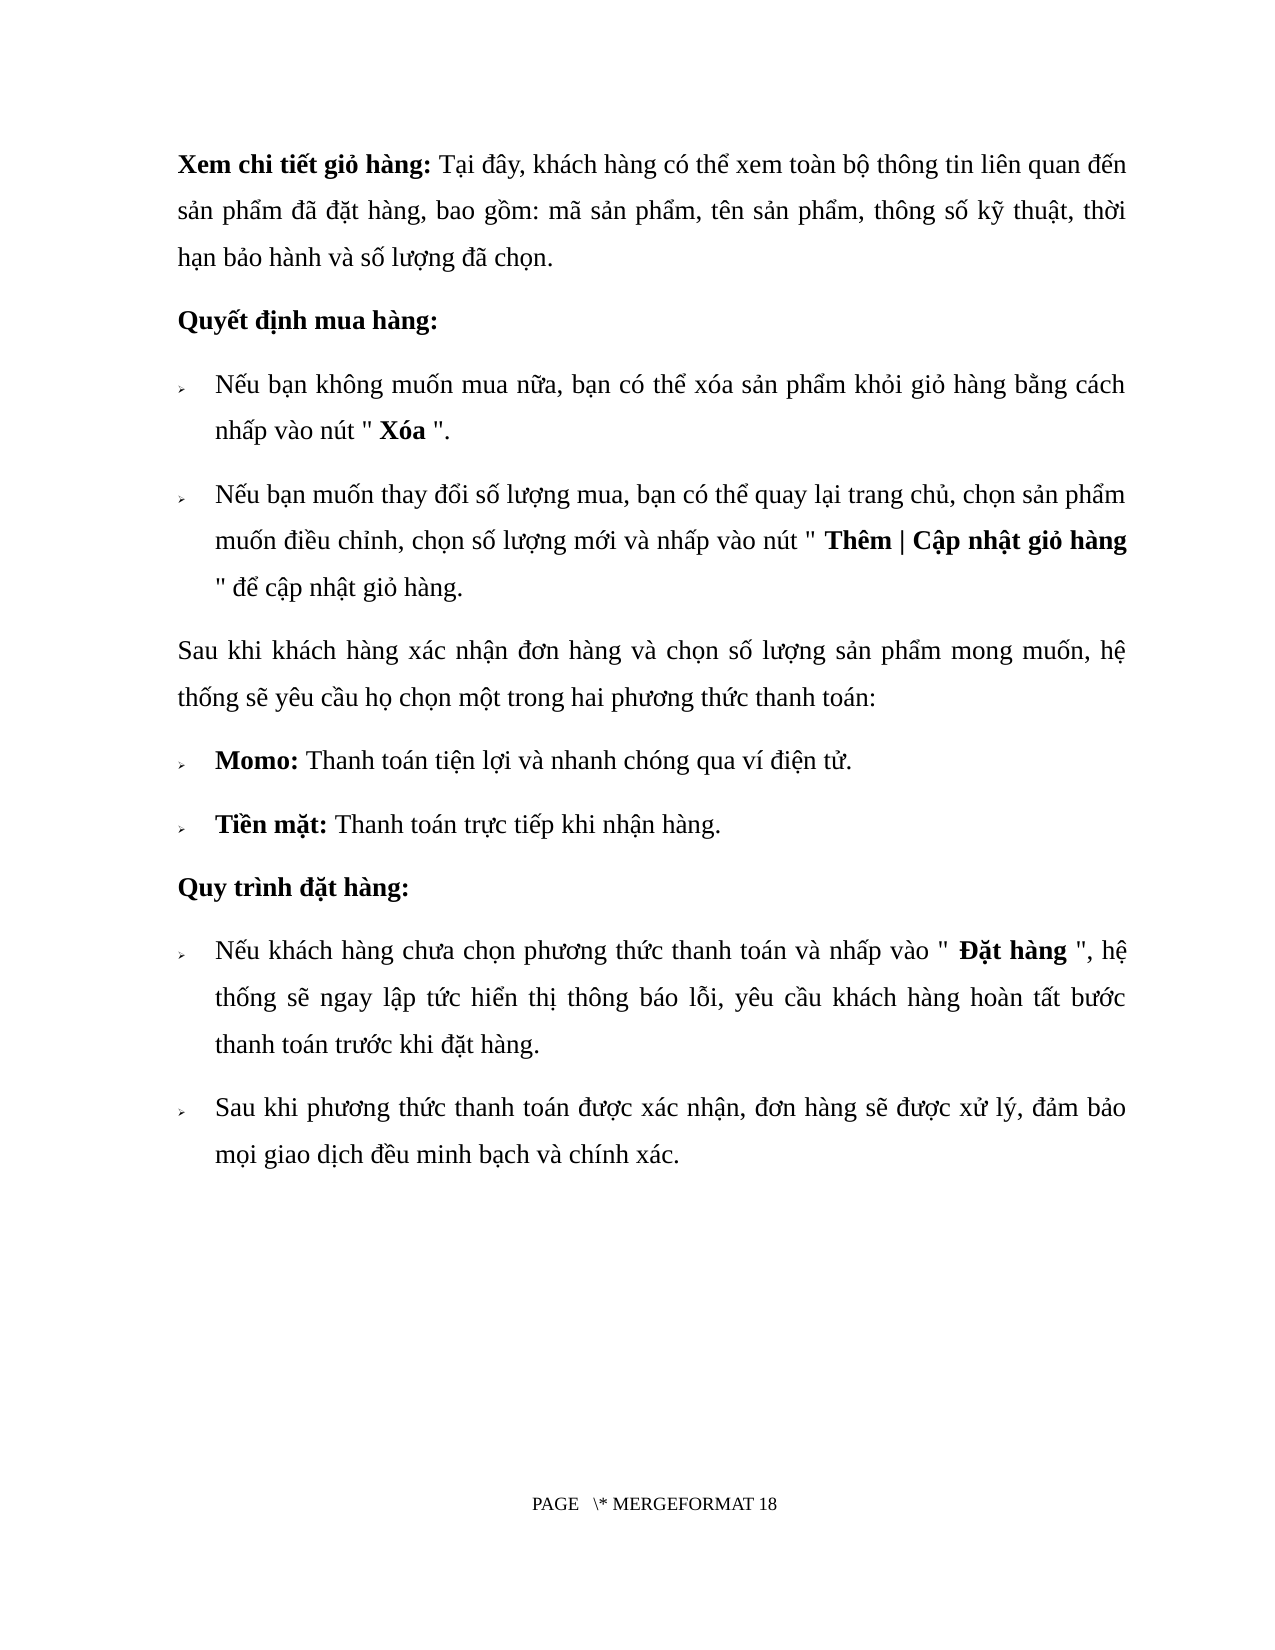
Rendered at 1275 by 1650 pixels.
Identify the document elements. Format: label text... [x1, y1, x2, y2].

list Nếu bạn không muốn mua nữa, bạn có thể xóa sản phẩm khỏi giỏ hàng bằng cách nhấp vào nút " Xóa ". [177, 368, 1127, 446]
text Sau khi khách hàng xác nhận đơn hàng và chọn số lượng sản phẩm mong muốn, hệ thống sẽ yêu cầu họ chọn một trong hai phương thức thanh toán: [177, 634, 1127, 712]
list Tiền mặt: Thanh toán trực tiếp khi nhận hàng. [177, 808, 1127, 839]
list Nếu bạn muốn thay đổi số lượng mua, bạn có thể quay lại trang chủ, chọn sản phẩm muốn điều chỉnh, chọn số lượng mới và nhấp vào nút " Thêm | Cập nhật giỏ hàng " để cập nhật giỏ hàng. [177, 478, 1127, 602]
list Sau khi phương thức thanh toán được xác nhận, đơn hàng sẽ được xử lý, đảm bảo mọi giao dịch đều minh bạch và chính xác. [177, 1091, 1127, 1169]
text Quy trình đặt hàng: [177, 871, 1127, 902]
list Momo: Thanh toán tiện lợi và nhanh chóng qua ví điện tử. [177, 744, 1127, 776]
text Quyết định mua hàng: [177, 304, 1127, 336]
list Nếu khách hàng chưa chọn phương thức thanh toán và nhấp vào " Đặt hàng ", hệ thống sẽ ngay lập tức hiển thị thông báo lỗi, yêu cầu khách hàng hoàn tất bước thanh toán trước khi đặt hàng. [177, 934, 1127, 1059]
text Xem chi tiết giỏ hàng: Tại đây, khách hàng có thể xem toàn bộ thông tin liên quan đến sản phẩm đã đặt hàng, bao gồm: mã sản phẩm, tên sản phẩm, thông số kỹ thuật, thời hạn bảo hành và số lượng đã chọn. [177, 148, 1127, 272]
